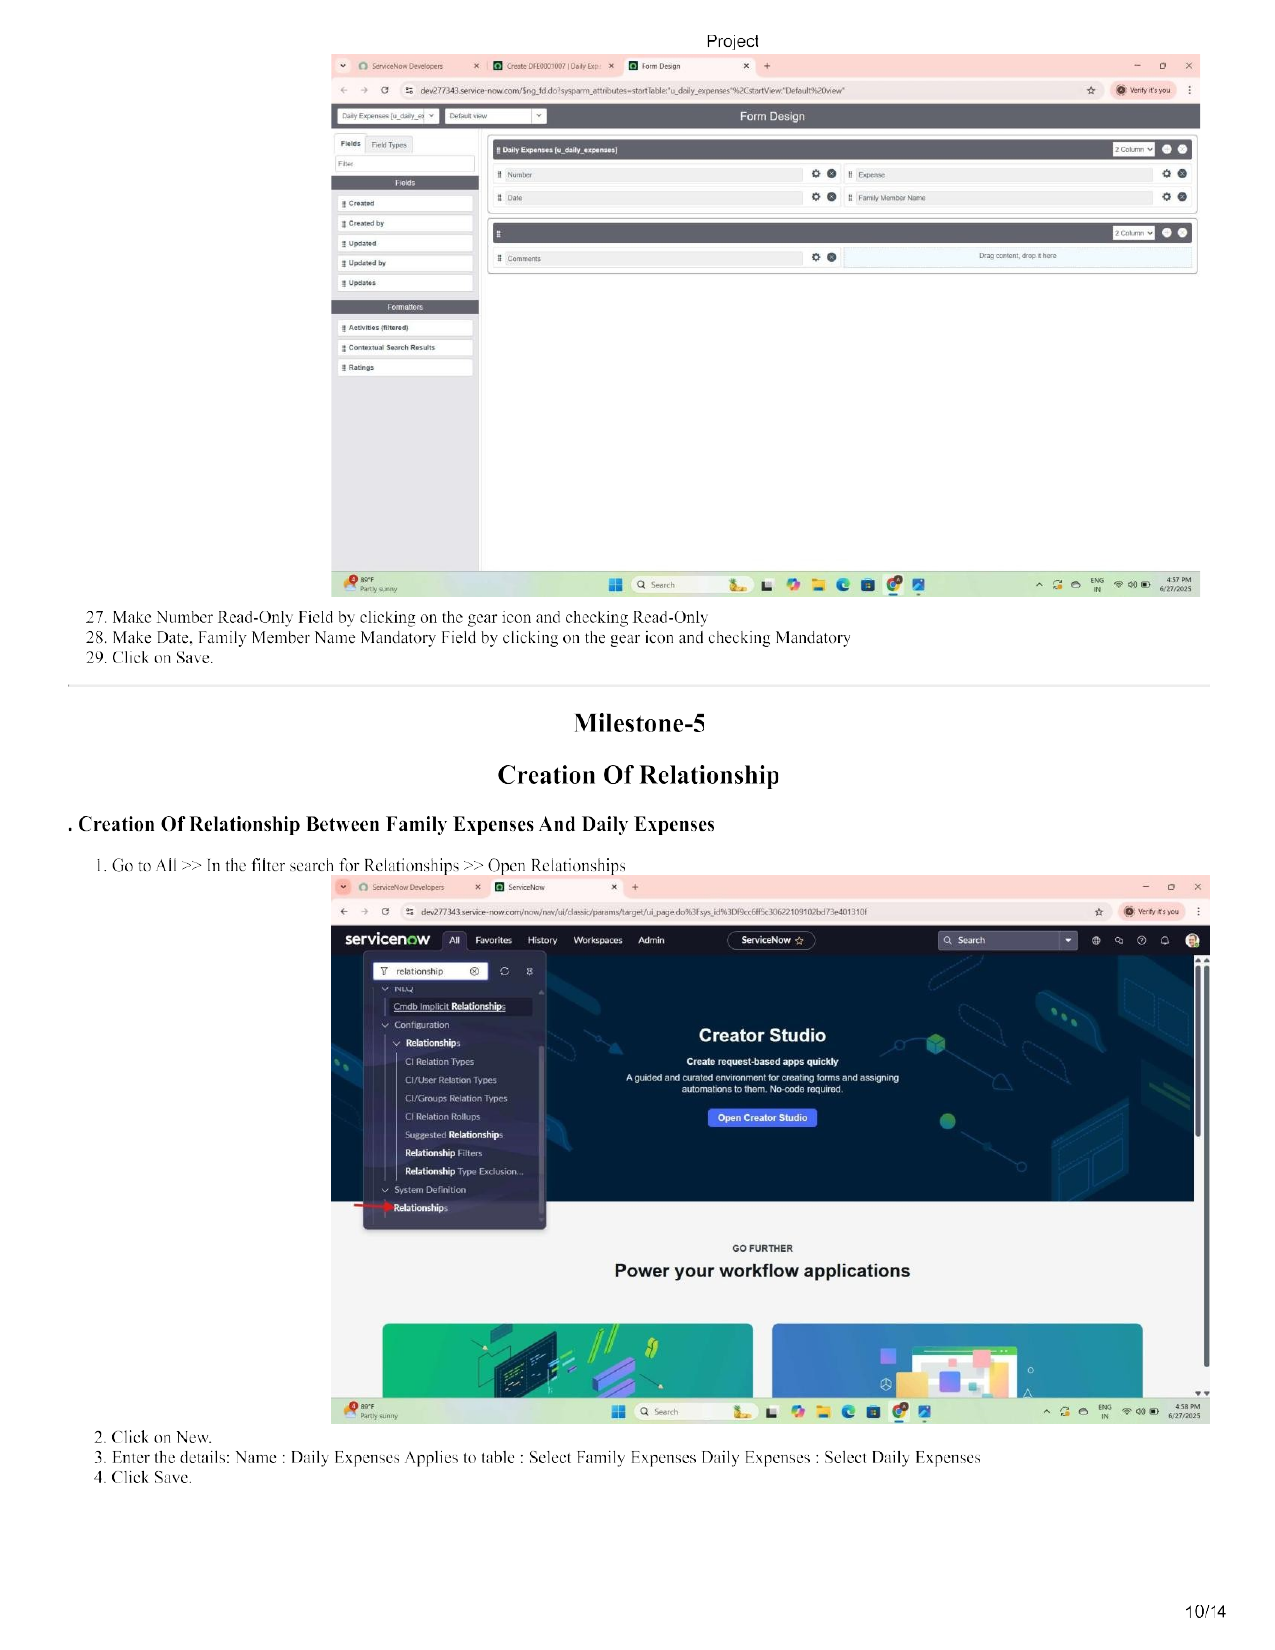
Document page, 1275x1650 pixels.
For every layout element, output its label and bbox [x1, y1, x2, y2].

picture [573, 713, 704, 732]
picture [707, 35, 759, 50]
picture [331, 54, 1200, 597]
picture [96, 858, 1210, 1424]
picture [86, 611, 851, 663]
picture [498, 765, 779, 789]
picture [1186, 1605, 1215, 1618]
picture [68, 816, 714, 835]
picture [94, 1430, 980, 1483]
